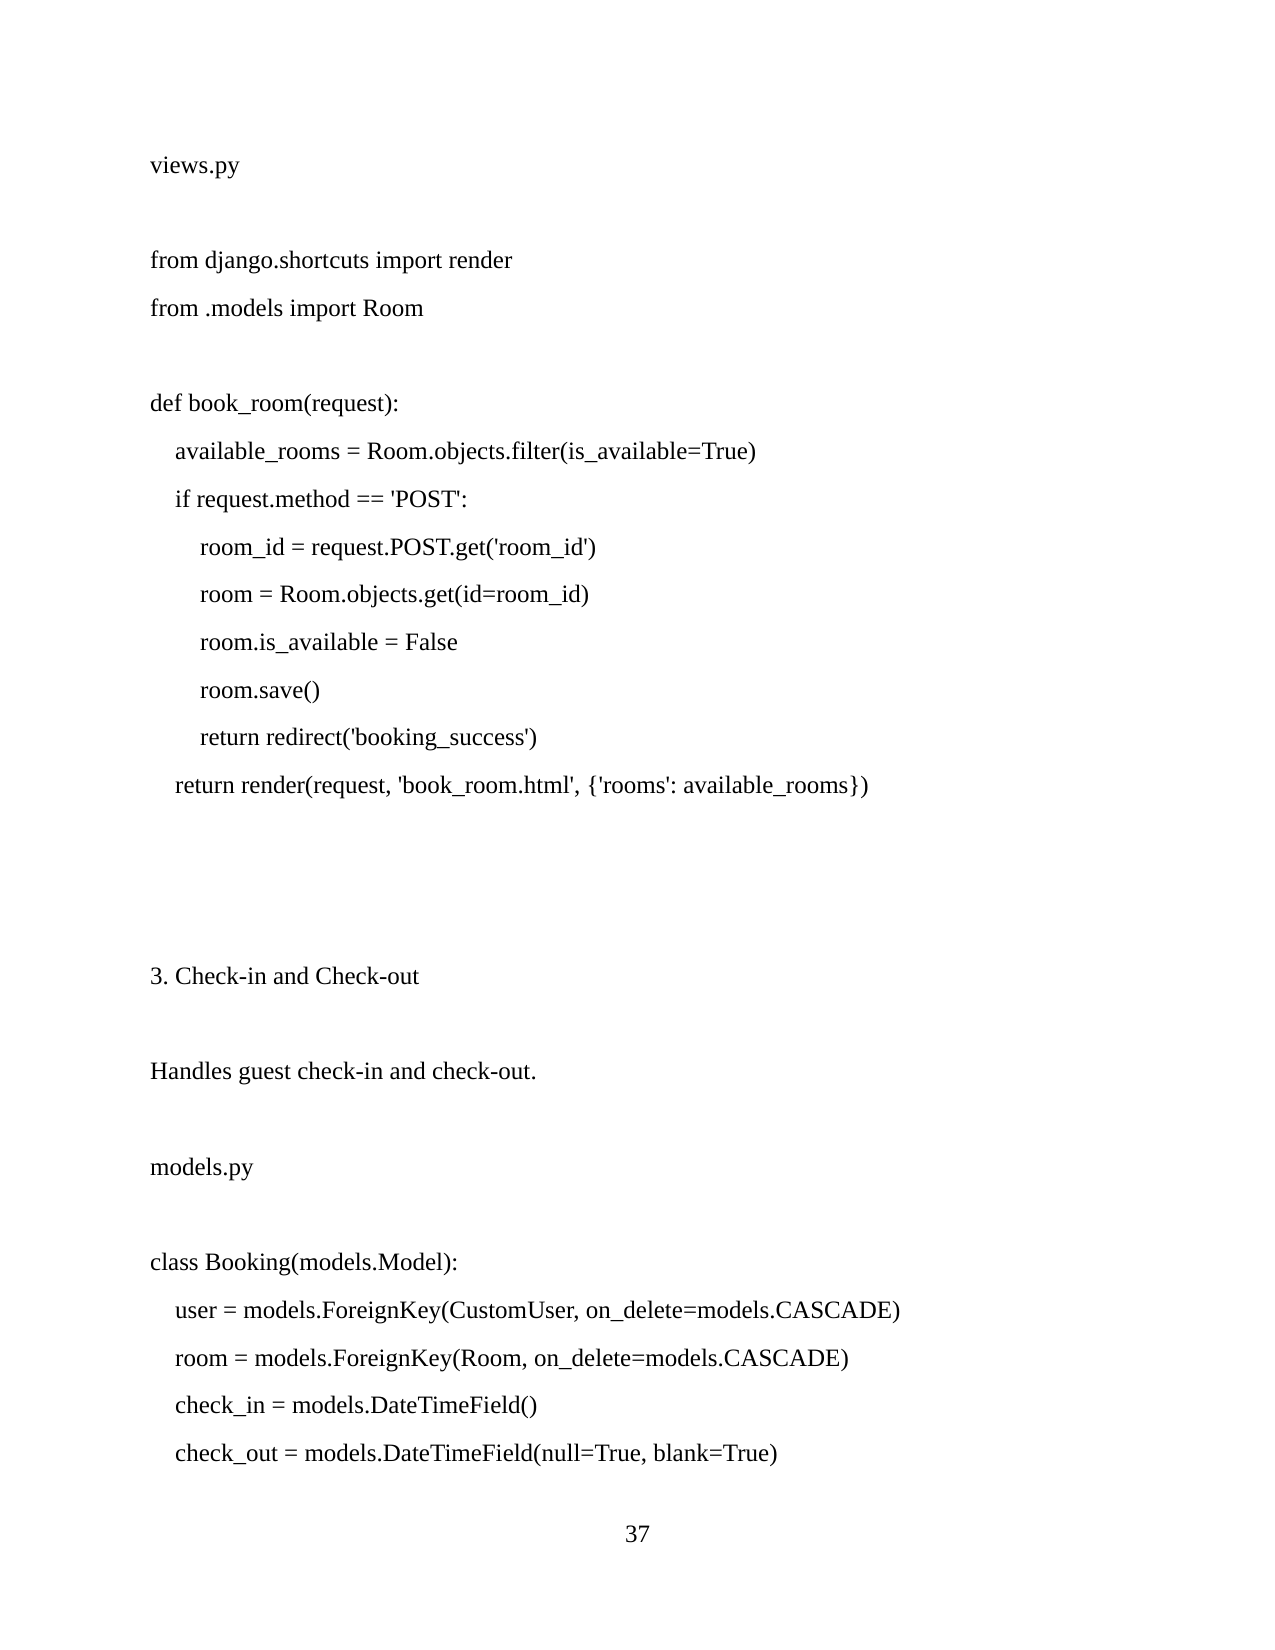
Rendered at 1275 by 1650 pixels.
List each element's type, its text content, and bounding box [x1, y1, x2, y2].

text room = models.ForeignKey(Room, on_delete=models.CASCADE) [150, 1343, 1125, 1371]
text class Booking(models.Model): [150, 1247, 1125, 1276]
text from .models import Room [150, 293, 1125, 322]
text views.py [150, 150, 1125, 179]
text Handles guest check-in and check-out. [150, 1056, 1125, 1085]
text check_out = models.DateTimeField(null=True, blank=True) [150, 1438, 1125, 1467]
text room.is_available = False [150, 627, 1125, 656]
text def book_room(request): [150, 388, 1125, 417]
text models.py [150, 1152, 1125, 1181]
text return render(request, 'book_room.html', {'rooms': available_rooms}) [150, 770, 1125, 799]
text user = models.ForeignKey(CustomUser, on_delete=models.CASCADE) [150, 1295, 1125, 1324]
text room_id = request.POST.get('room_id') [150, 532, 1125, 560]
text return redirect('booking_success') [150, 722, 1125, 751]
text 3. Check-in and Check-out [150, 961, 1125, 990]
text available_rooms = Room.objects.filter(is_available=True) [150, 436, 1125, 465]
text room.save() [150, 675, 1125, 703]
text check_in = models.DateTimeField() [150, 1390, 1125, 1419]
text if request.method == 'POST': [150, 484, 1125, 513]
text from django.shortcuts import render [150, 245, 1125, 274]
text room = Room.objects.get(id=room_id) [150, 579, 1125, 608]
